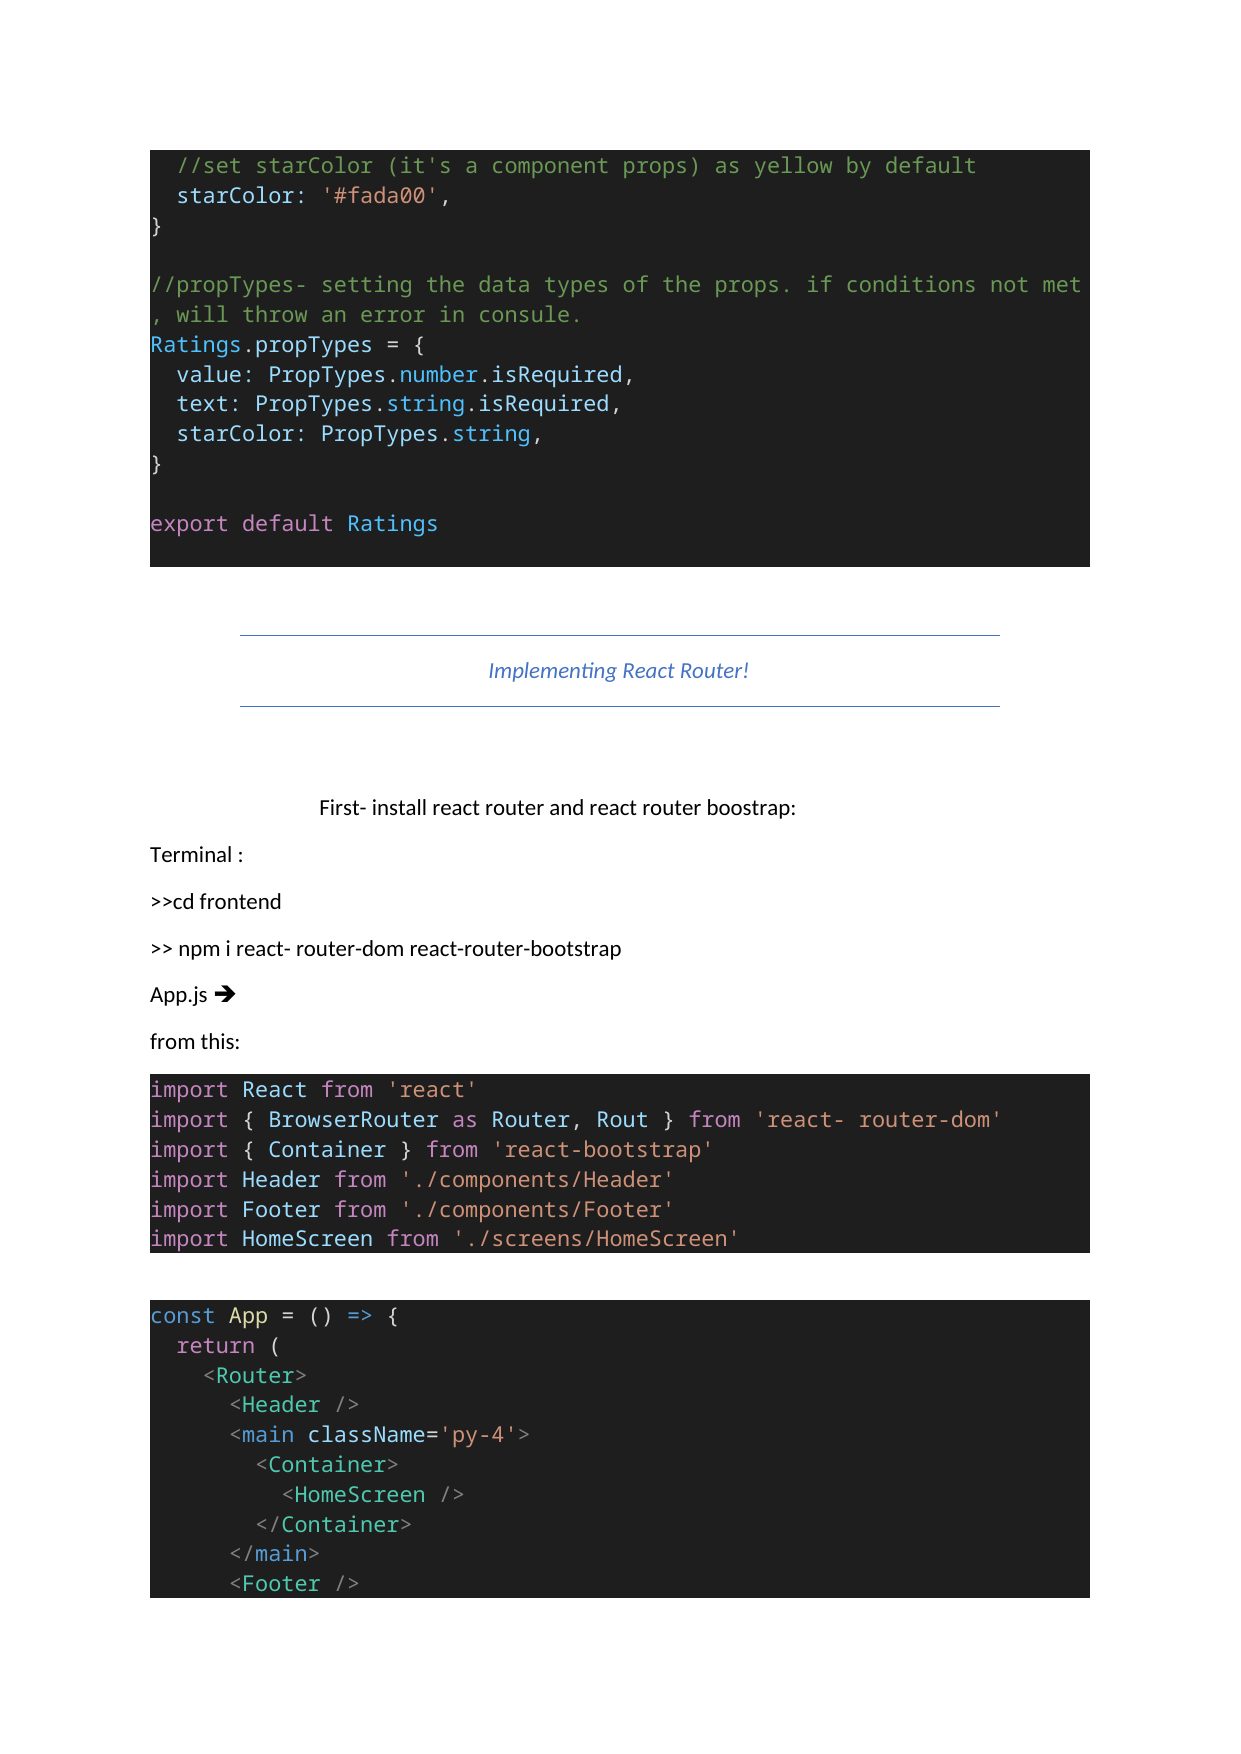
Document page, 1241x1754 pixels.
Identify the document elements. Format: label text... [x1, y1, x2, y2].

text //propTypes- setting the data types of the props. if conditions not met, will throw an error in consule. [150, 269, 1090, 329]
text } [150, 448, 1090, 478]
text from this: [150, 1027, 1090, 1056]
text Implementing React Router! [240, 636, 1000, 706]
text import Footer from './components/Footer' [150, 1193, 1090, 1223]
text starColor: PropTypes.string, [150, 418, 1090, 448]
text </main> [150, 1538, 1090, 1568]
text >>cd frontend [150, 887, 1090, 915]
text import HomeScreen from './screens/HomeScreen' [150, 1223, 1090, 1253]
text } [150, 209, 1090, 239]
text import React from 'react' [150, 1074, 1090, 1104]
text import { Container } from 'react-bootstrap' [150, 1134, 1090, 1164]
text Terminal : [150, 840, 1090, 868]
text <HomeScreen /> [150, 1479, 1090, 1508]
text import { BrowserRouter as Router, Rout } from 'react- router-dom' [150, 1104, 1090, 1134]
text <main className='py-4'> [150, 1419, 1090, 1449]
text <Header /> [150, 1389, 1090, 1419]
text starColor: '#fada00', [150, 180, 1090, 209]
text value: PropTypes.number.isRequired, [150, 358, 1090, 388]
text export default Ratings [150, 507, 1090, 537]
text <Router> [150, 1359, 1090, 1389]
text <Container> [150, 1449, 1090, 1479]
text >> npm i react- router-dom react-router-bootstrap [150, 934, 1090, 962]
text const App = () => { [150, 1300, 1090, 1330]
text return ( [150, 1330, 1090, 1359]
text //set starColor (it's a component props) as yellow by default [150, 150, 1090, 180]
text First- install react router and react router boostrap: [150, 793, 1090, 821]
text import Header from './components/Header' [150, 1164, 1090, 1193]
text Ratings.propTypes = { [150, 329, 1090, 358]
text text: PropTypes.string.isRequired, [150, 388, 1090, 418]
text <Footer /> [150, 1568, 1090, 1598]
text App.js [150, 981, 1090, 1009]
text </Container> [150, 1508, 1090, 1538]
